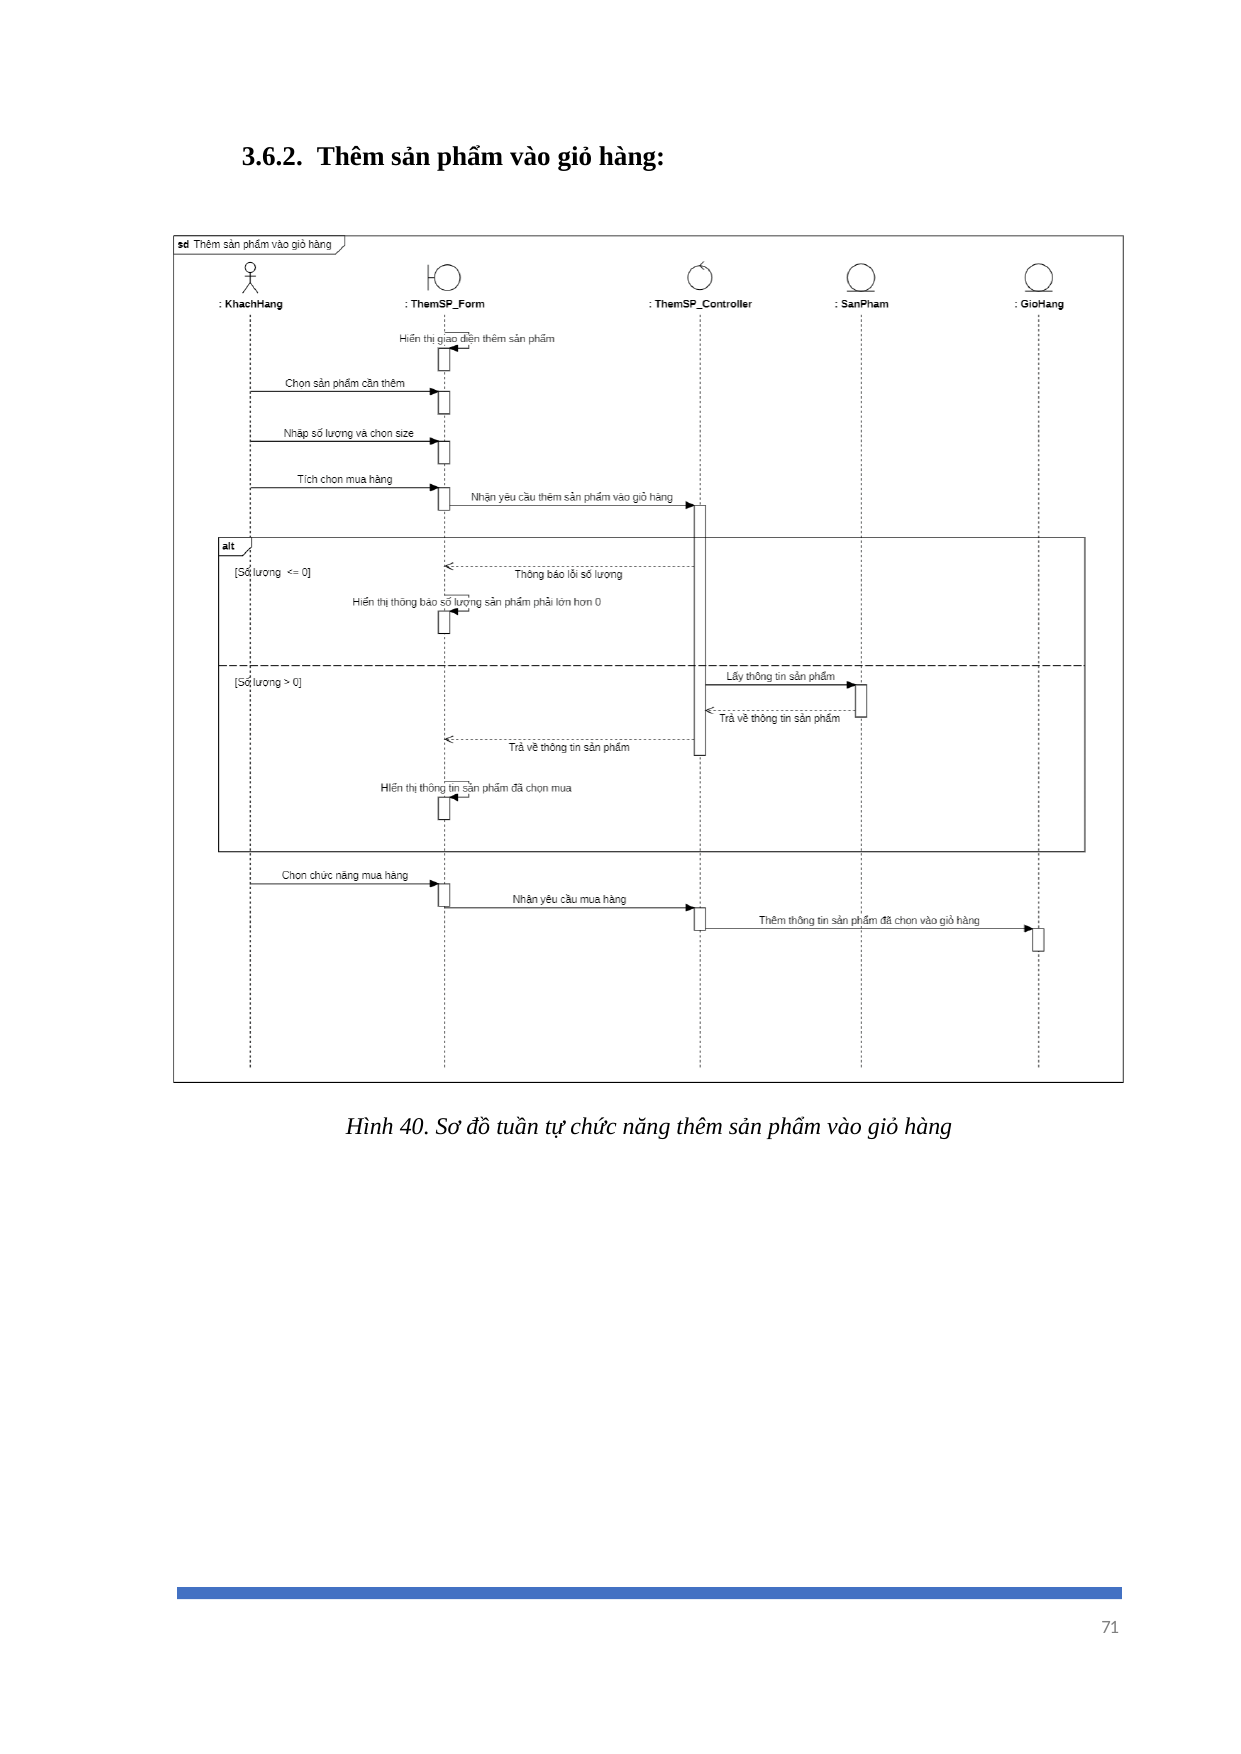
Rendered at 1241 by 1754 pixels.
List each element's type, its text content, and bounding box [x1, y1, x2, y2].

list Thêm sản phẩm vào giỏ hàng: [242, 139, 1134, 171]
picture [166, 232, 1135, 1099]
text Hình 40. Sơ đồ tuần tự chức năng thêm sản phẩm vào giỏ hàng [167, 1112, 1134, 1139]
